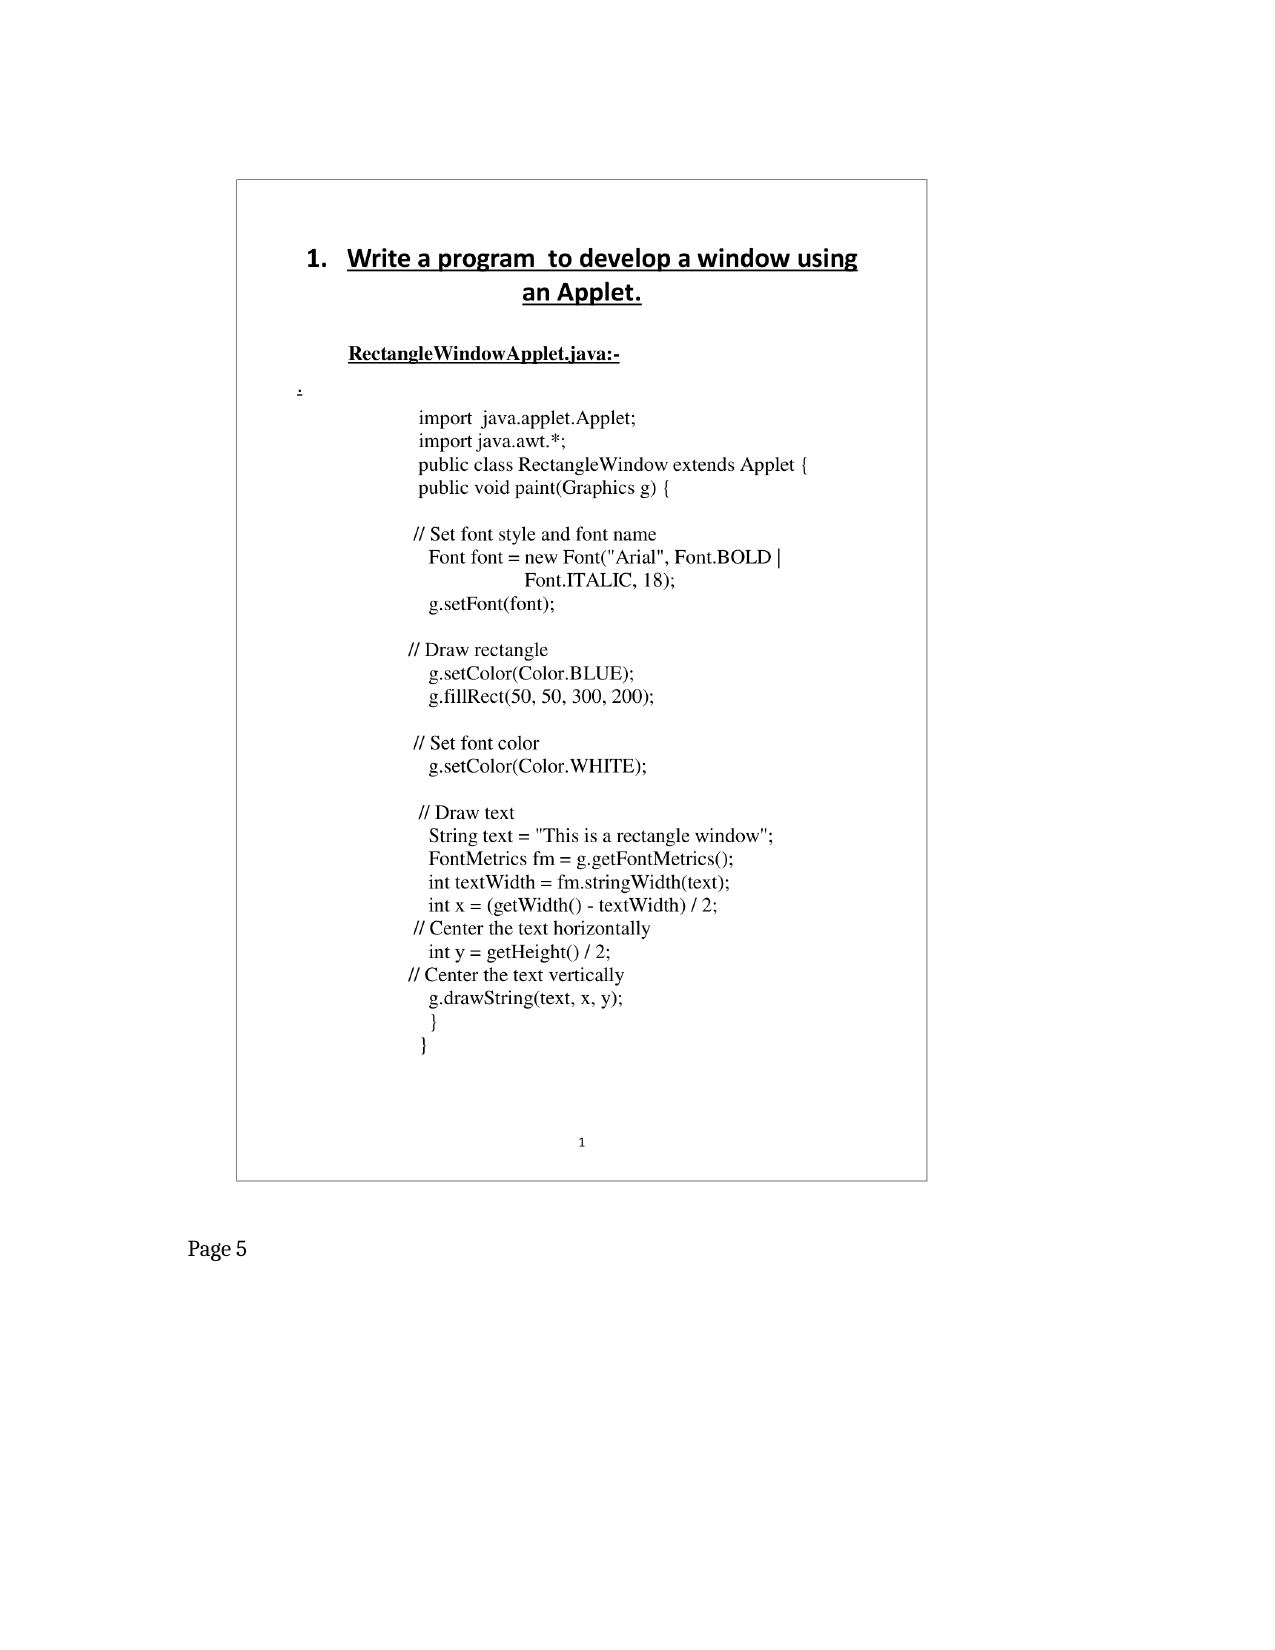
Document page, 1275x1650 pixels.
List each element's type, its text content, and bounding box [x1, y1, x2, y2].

picture [206, 150, 957, 1211]
text Page 5 [187, 1236, 1087, 1262]
